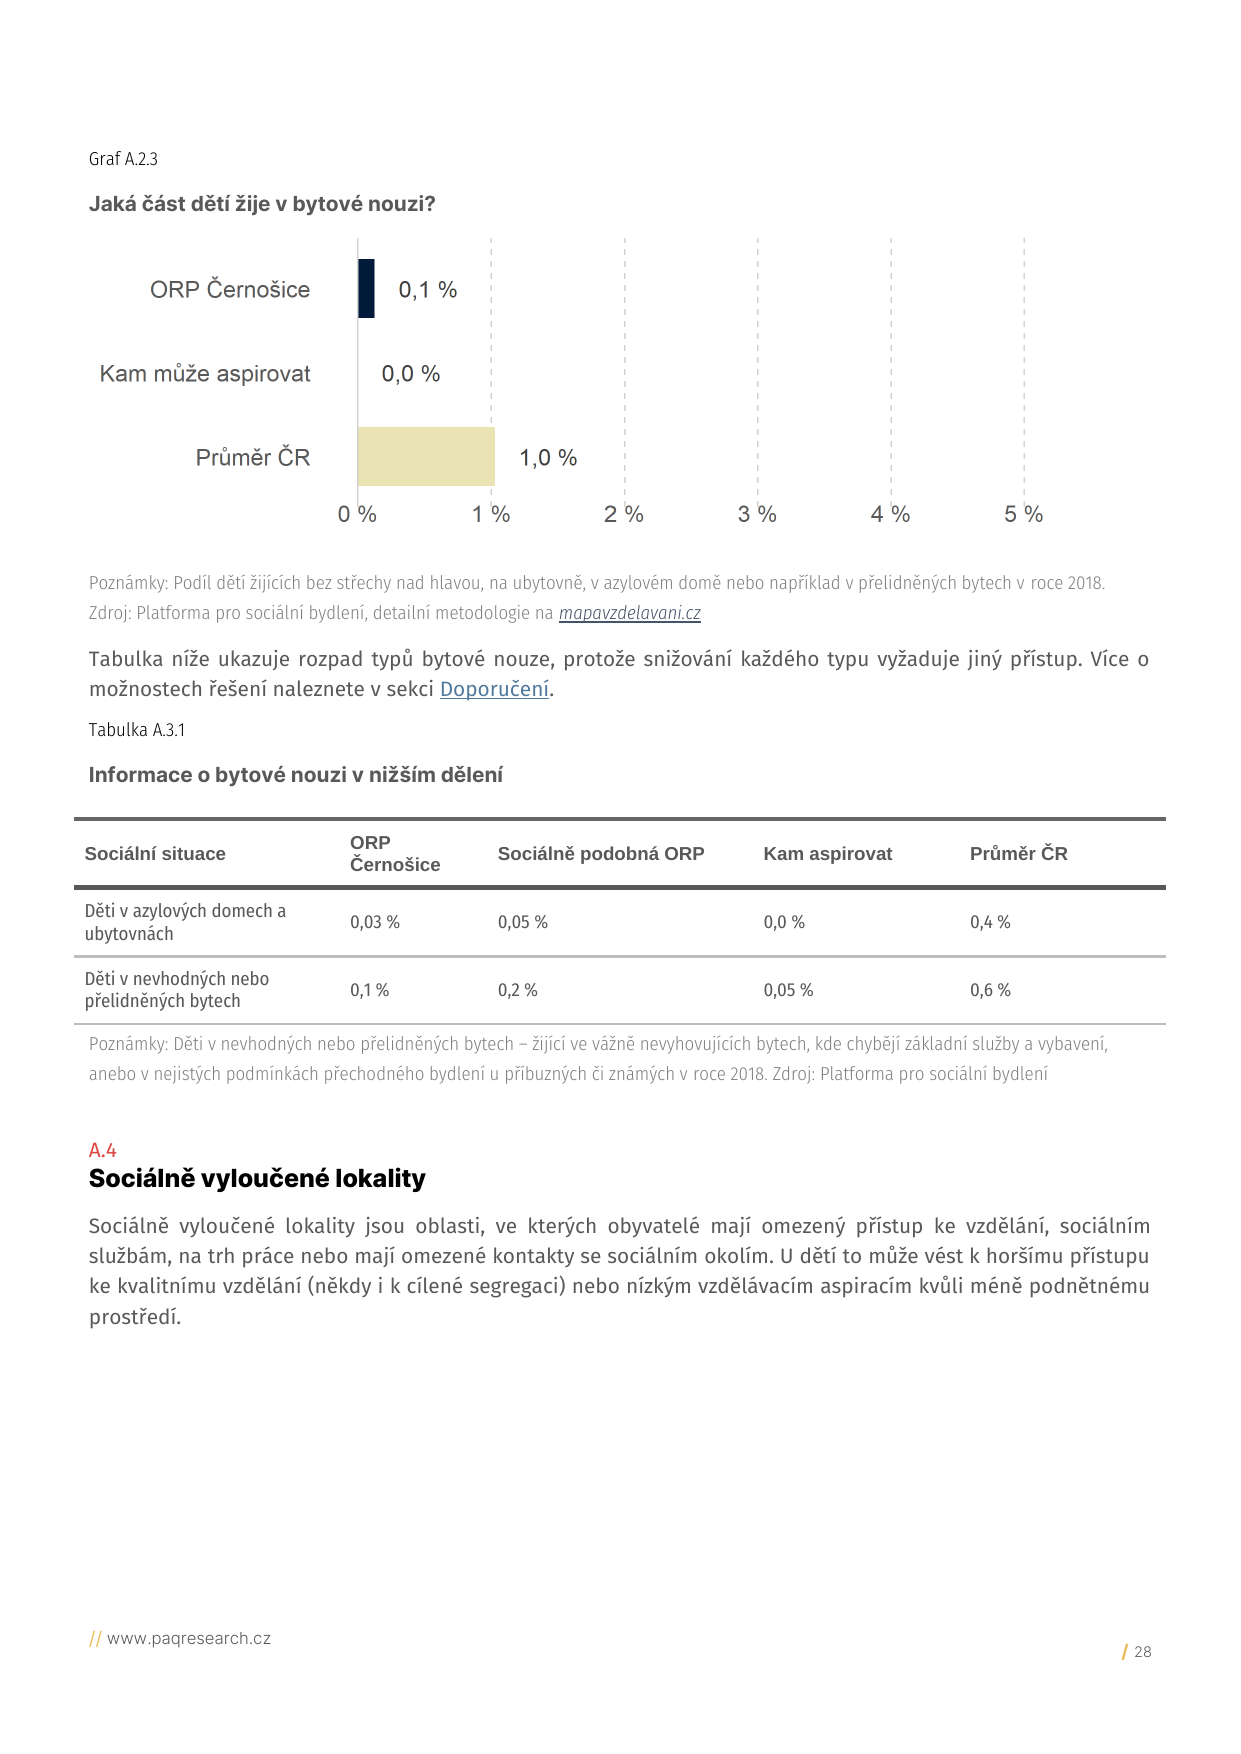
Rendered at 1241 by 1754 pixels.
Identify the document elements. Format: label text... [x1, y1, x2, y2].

text Graf A.2.3 [89, 148, 1152, 170]
table_header Průměr ČR [960, 821, 1166, 885]
table_header Sociální situace [74, 821, 339, 885]
text Tabulka níže ukazuje rozpad typů bytové nouze, protože snižování každého typu vyžaduje jiný přístup. Více o možnostech řešení naleznete v sekci Doporučení. [89, 641, 1152, 702]
table_cell Děti v azylových domech a ubytovnách [74, 890, 339, 955]
text Poznámky: Děti v nevhodných nebo přelidněných bytech – žijící ve vážně nevyhovujících bytech, kde chybějí základní služby a vybavení, anebo v nejistých podmínkách přechodného bydlení u příbuzných či známých v roce 2018. Zdroj: Platforma pro sociální bydlení [89, 1025, 1152, 1086]
table_cell 0,0 % [753, 890, 959, 955]
table_header ORP Černošice [340, 821, 487, 885]
table_cell 0,2 % [487, 958, 753, 1023]
table_header Kam aspirovat [753, 821, 959, 885]
table_cell Děti v nevhodných nebo přelidněných bytech [74, 958, 339, 1023]
text Informace o bytové nouzi v nižším dělení [89, 757, 1152, 787]
table_cell 0,4 % [960, 890, 1166, 955]
text Poznámky: Podíl dětí žijících bez střechy nad hlavou, na ubytovně, v azylovém domě nebo například v přelidněných bytech v roce 2018. Zdroj: Platforma pro sociální bydlení, detailní metodologie na mapavzdelavani.cz [89, 564, 1152, 625]
text Tabulka A.3.1 [89, 718, 1152, 741]
text Sociálně vyloučené lokality jsou oblasti, ve kterých obyvatelé mají omezený přístup ke vzdělání, sociálním službám, na trh práce nebo mají omezené kontakty se sociálním okolím. U dětí to může vést k horšímu přístupu ke kvalitnímu vzdělání (někdy i k cílené segregaci) nebo nízkým vzdělávacím aspiracím kvůli méně podnětnému prostředí. [89, 1209, 1152, 1329]
table_cell 0,03 % [340, 890, 487, 955]
table_cell 0,05 % [487, 890, 753, 955]
table_cell 0,05 % [753, 958, 959, 1023]
table_cell 0,1 % [340, 958, 487, 1023]
text A.4 [89, 1133, 1152, 1163]
subtitle Sociálně vyloučené lokality [89, 1163, 1152, 1193]
picture [88, 216, 1139, 548]
table_cell 0,6 % [960, 958, 1166, 1023]
table_header Sociálně podobná ORP [487, 821, 753, 885]
text Jaká část dětí žije v bytové nouzi? [89, 186, 1152, 216]
